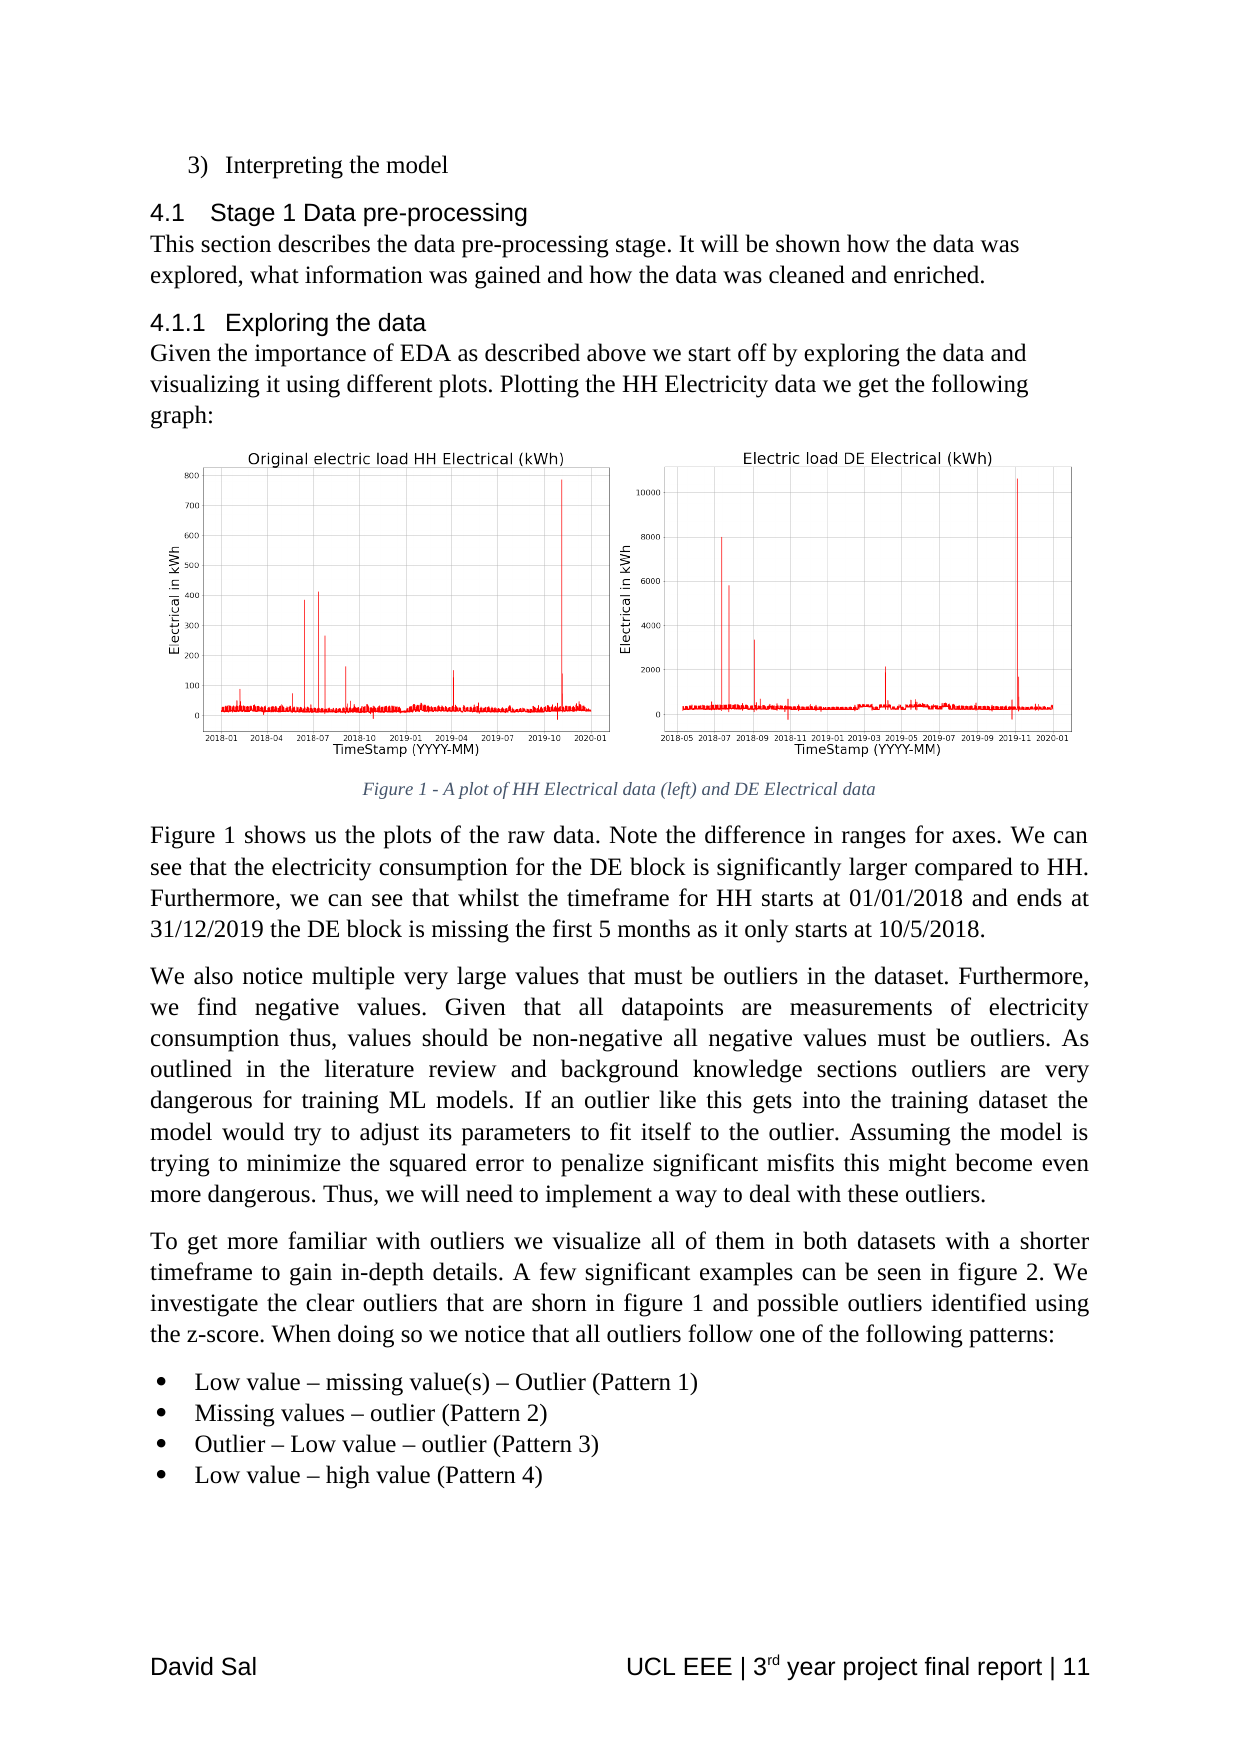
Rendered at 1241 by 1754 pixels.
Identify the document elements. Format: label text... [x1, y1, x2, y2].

text To get more familiar with outliers we visualize all of them in both datasets with a shorter timeframe to gain in-depth details. A few significant examples can be seen in figure 2. We investigate the clear outliers that are shorn in figure 1 and possible outliers identified using the z-score. When doing so we notice that all outliers follow one of the following patterns: [150, 1226, 1090, 1348]
text This section describes the data pre-processing stage. It will be shown how the data was explored, what information was gained and how the data was cleaned and enriched. [150, 229, 1090, 288]
text Figure 1 shows us the plots of the raw data. Note the difference in ranges for axes. We can see that the electricity consumption for the DE block is significantly larger compared to HH. Furthermore, we can see that whilst the timeframe for HH starts at 01/01/2018 and ends at 31/12/2019 the DE block is missing the first 5 months as it only starts at 10/5/2018. [150, 821, 1090, 942]
picture [617, 448, 1074, 760]
subtitle Stage 1 Data pre-processing [150, 198, 1090, 226]
list Low value – missing value(s) – Outlier (Pattern 1) [157, 1367, 1090, 1396]
list Low value – high value (Pattern 4) [157, 1460, 1090, 1489]
subtitle Exploring the data [150, 307, 1090, 336]
text Figure 1 - A plot of HH Electrical data (left) and DE Electrical data [150, 778, 1090, 800]
text We also notice multiple very large values that must be outliers in the dataset. Furthermore, we find negative values. Given that all datapoints are measurements of electricity consumption thus, values should be non-negative all negative values must be outliers. As outlined in the literature review and background knowledge sections outliers are very dangerous for training ML models. If an outlier like this gets into the training dataset the model would try to adjust its parameters to fit itself to the outlier. Assuming the model is trying to minimize the squared error to penalize significant misfits this might become even more dangerous. Thus, we will need to implement a way to deal with these outliers. [150, 961, 1090, 1207]
list Interpreting the model [187, 150, 1090, 179]
list Missing values – outlier (Pattern 2) [157, 1398, 1090, 1427]
picture [166, 449, 612, 760]
list Outlier – Low value – outlier (Pattern 3) [157, 1429, 1090, 1458]
text Given the importance of EDA as described above we start off by exploring the data and visualizing it using different plots. Plotting the HH Electricity data we get the following graph: [150, 338, 1090, 429]
